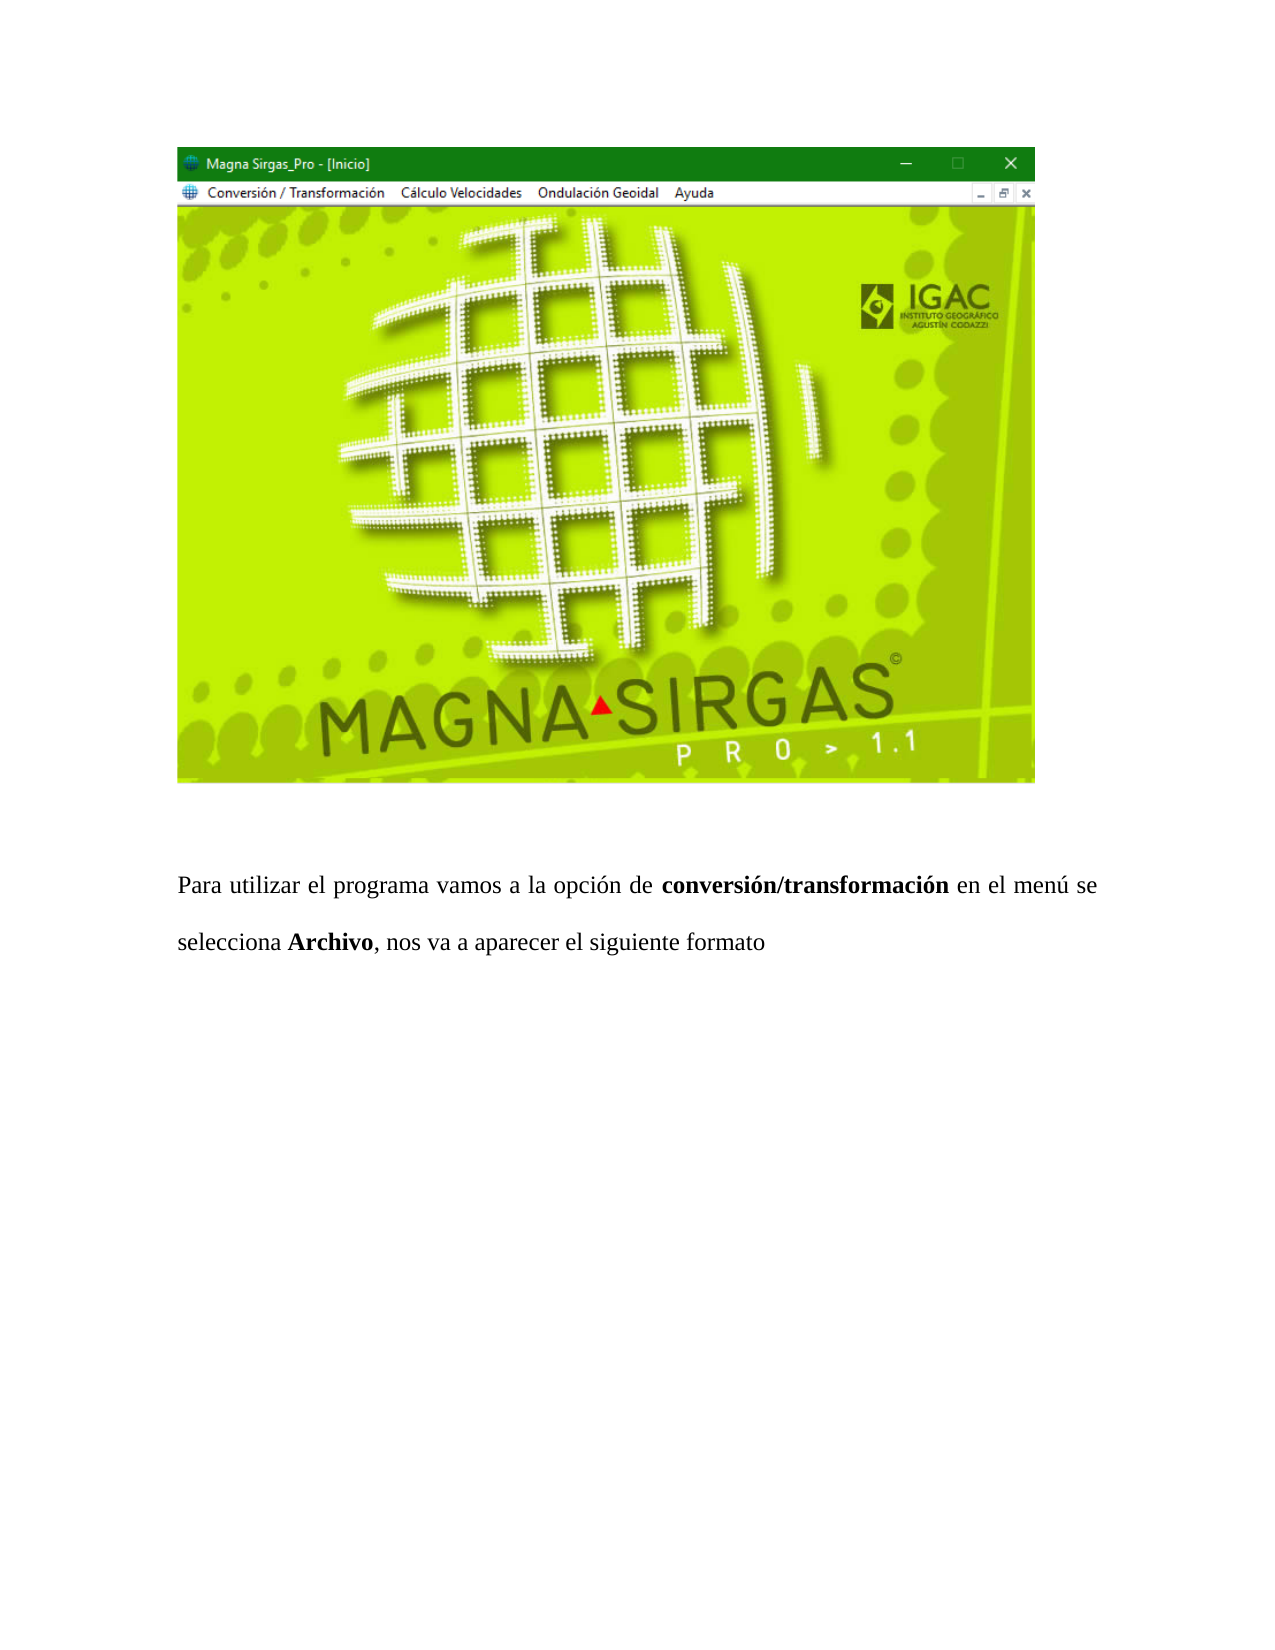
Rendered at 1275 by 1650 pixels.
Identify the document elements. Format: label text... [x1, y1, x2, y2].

picture [177, 147, 1035, 784]
text Para utilizar el programa vamos a la opción de conversión/transformación en el menú se selecciona Archivo, nos va a aparecer el siguiente formato [177, 870, 1098, 956]
